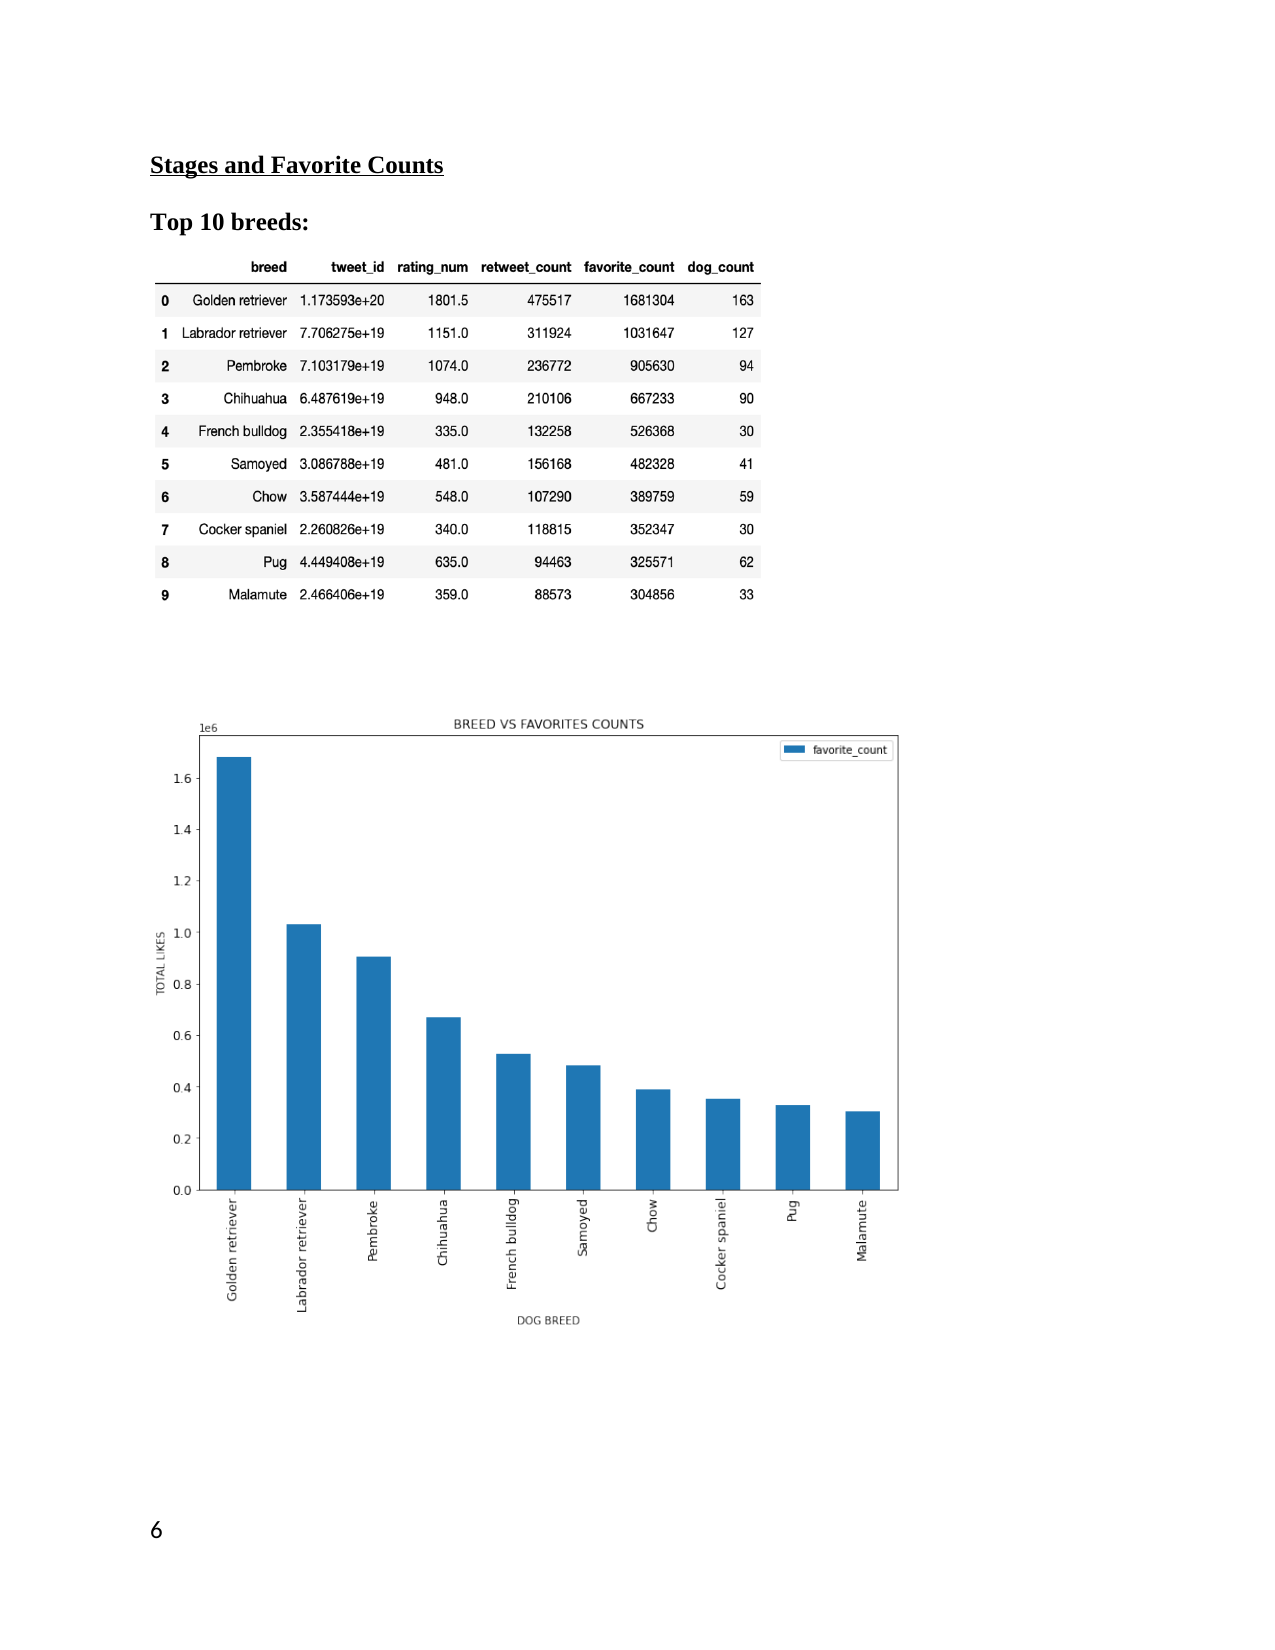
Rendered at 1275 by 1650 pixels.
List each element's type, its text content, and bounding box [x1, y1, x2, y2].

text Stages and Favorite Counts [150, 150, 1125, 179]
picture [150, 711, 905, 1334]
text Top 10 breeds: [150, 207, 1125, 236]
picture [150, 236, 796, 626]
